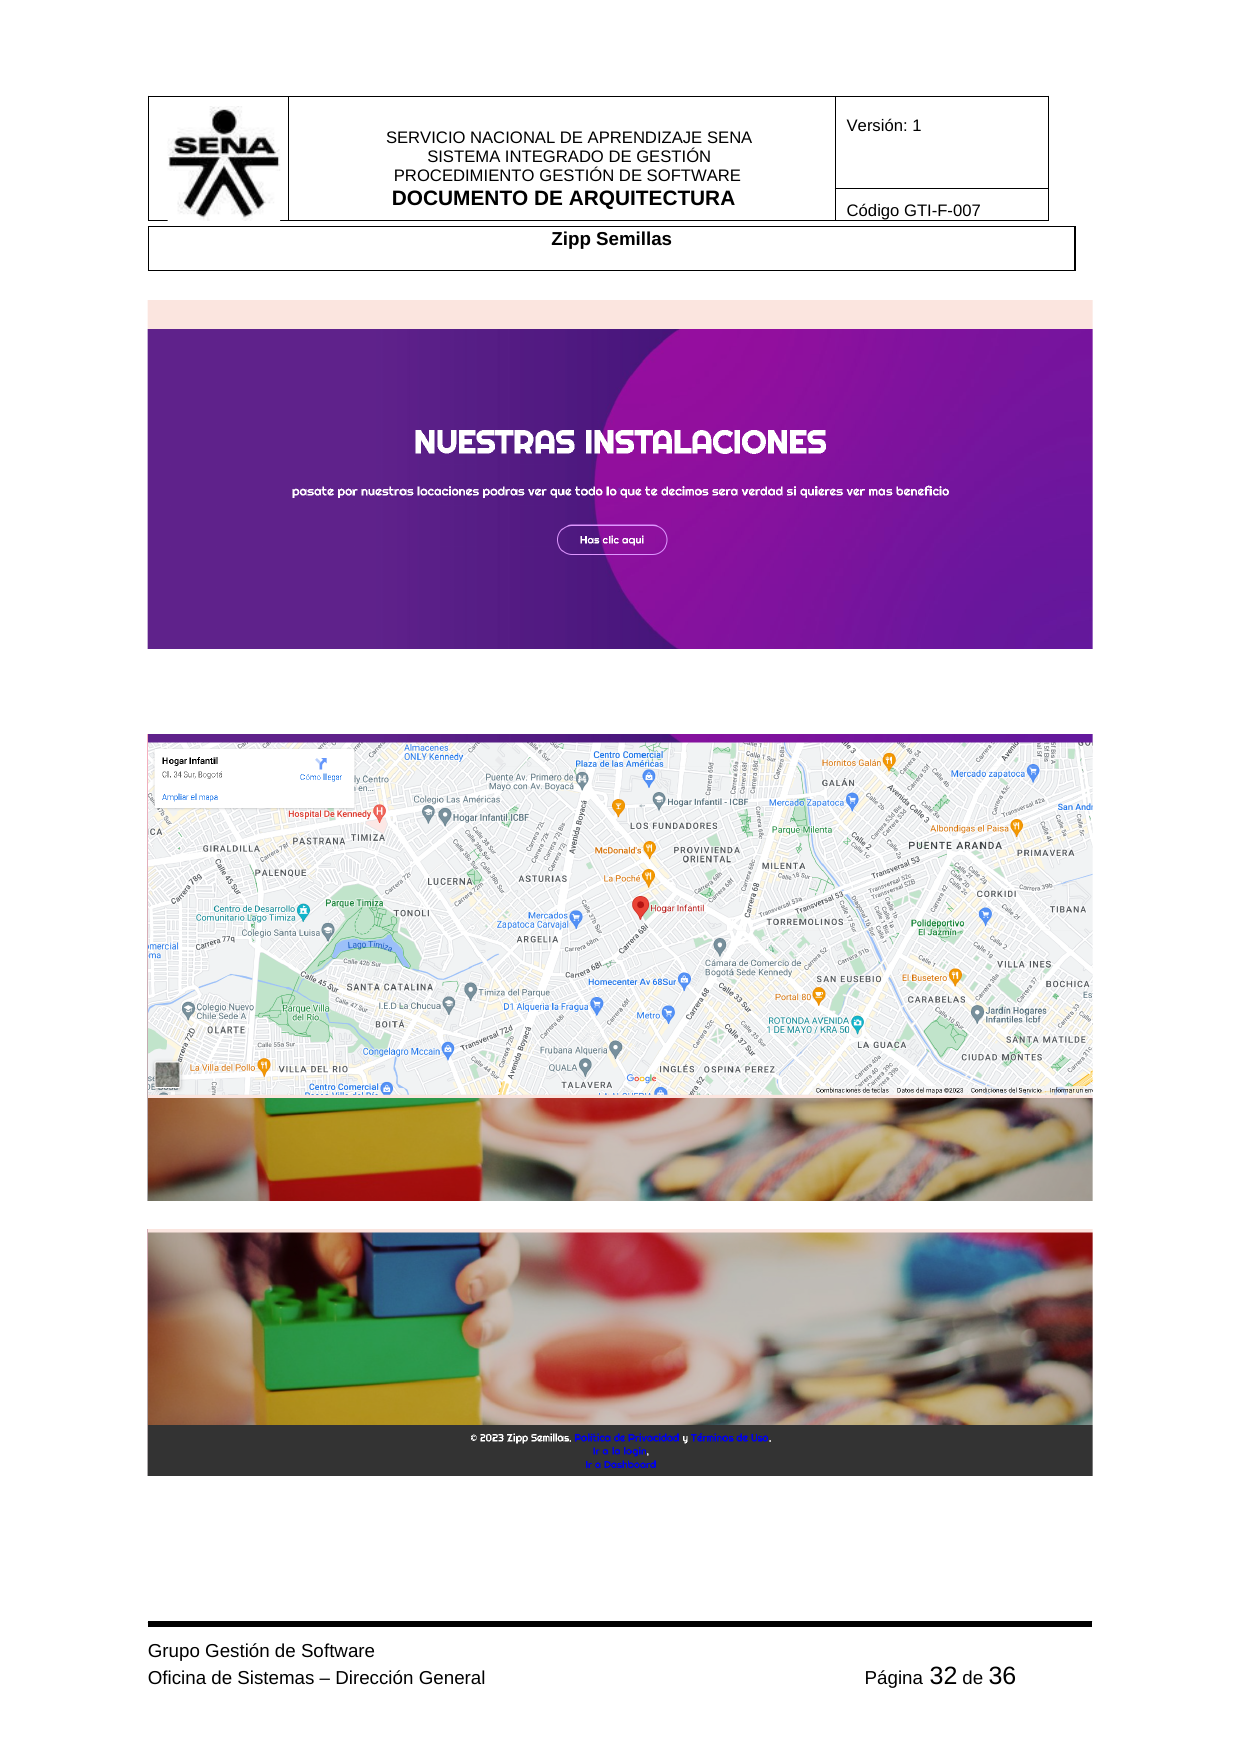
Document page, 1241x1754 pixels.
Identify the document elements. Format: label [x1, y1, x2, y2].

picture [147, 300, 1093, 649]
picture [167, 106, 281, 221]
picture [147, 1229, 1093, 1476]
picture [147, 734, 1093, 1201]
